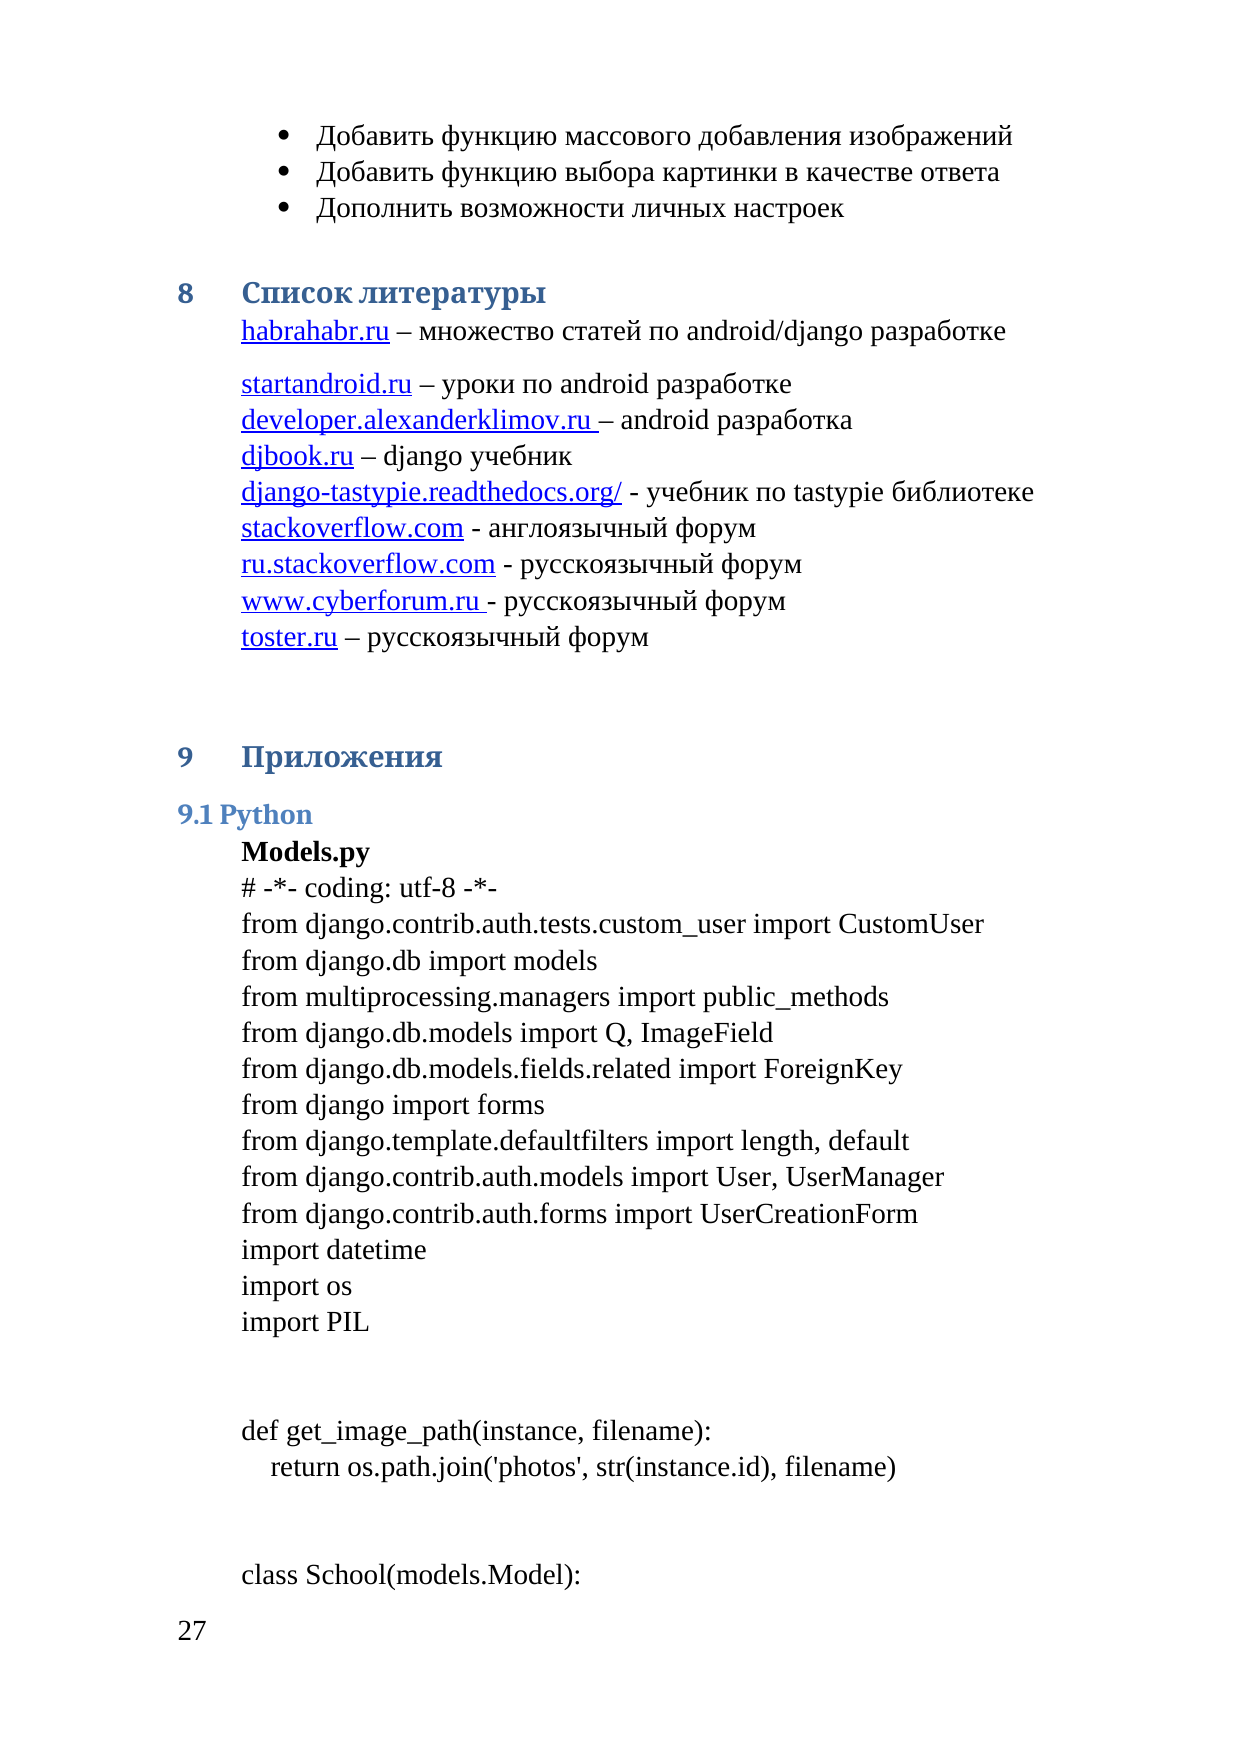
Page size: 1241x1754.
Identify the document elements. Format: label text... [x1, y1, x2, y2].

list def get_image_path(instance, filename): [241, 1413, 1152, 1446]
list stackoverflow.com - англоязычный форум [241, 510, 1152, 544]
list from django.contrib.auth.tests.custom_user import CustomUser [241, 907, 1152, 940]
list Добавить функцию массового добавления изображений [279, 118, 1152, 152]
subtitle Список литературы [177, 277, 1152, 310]
list djbook.ru – django учебник [241, 438, 1152, 472]
subtitle Приложения [177, 741, 1152, 775]
list from django.contrib.auth.forms import UserCreationForm [241, 1196, 1152, 1229]
list from django.template.defaultfilters import length, default [241, 1123, 1152, 1157]
list ru.stackoverflow.com - русскоязычный форум [241, 547, 1152, 580]
list # -*- coding: utf-8 -*- [241, 870, 1152, 904]
list from django.db import models [241, 943, 1152, 976]
list import PIL [241, 1304, 1152, 1338]
list from django.db.models.fields.related import ForeignKey [241, 1051, 1152, 1085]
list import os [241, 1268, 1152, 1302]
list Models.py [241, 834, 1152, 868]
list toster.ru – русскоязычный форум [241, 619, 1152, 652]
list import datetime [241, 1232, 1152, 1265]
list from multiprocessing.managers import public_methods [241, 979, 1152, 1012]
list django-tastypie.readthedocs.org/ - учебник по tastypie библиотеке [241, 474, 1152, 508]
list startandroid.ru – уроки по android разработке [241, 366, 1152, 399]
list from django.db.models import Q, ImageField [241, 1015, 1152, 1048]
list from django.contrib.auth.models import User, UserManager [241, 1159, 1152, 1193]
list www.cyberforum.ru - русскоязычный форум [241, 583, 1152, 616]
text habrahabr.ru – множество статей по android/django разработке [177, 313, 1152, 347]
list return os.path.join('photos', str(instance.id), filename) [241, 1449, 1152, 1482]
list class School(models.Model): [241, 1557, 1152, 1591]
list Дополнить возможности личных настроек [279, 191, 1152, 224]
list from django import forms [241, 1087, 1152, 1121]
list developer.alexanderklimov.ru – android разработка [241, 402, 1152, 436]
subtitle 9.1 Python [177, 798, 1152, 832]
list Добавить функцию выбора картинки в качестве ответа [279, 154, 1152, 188]
